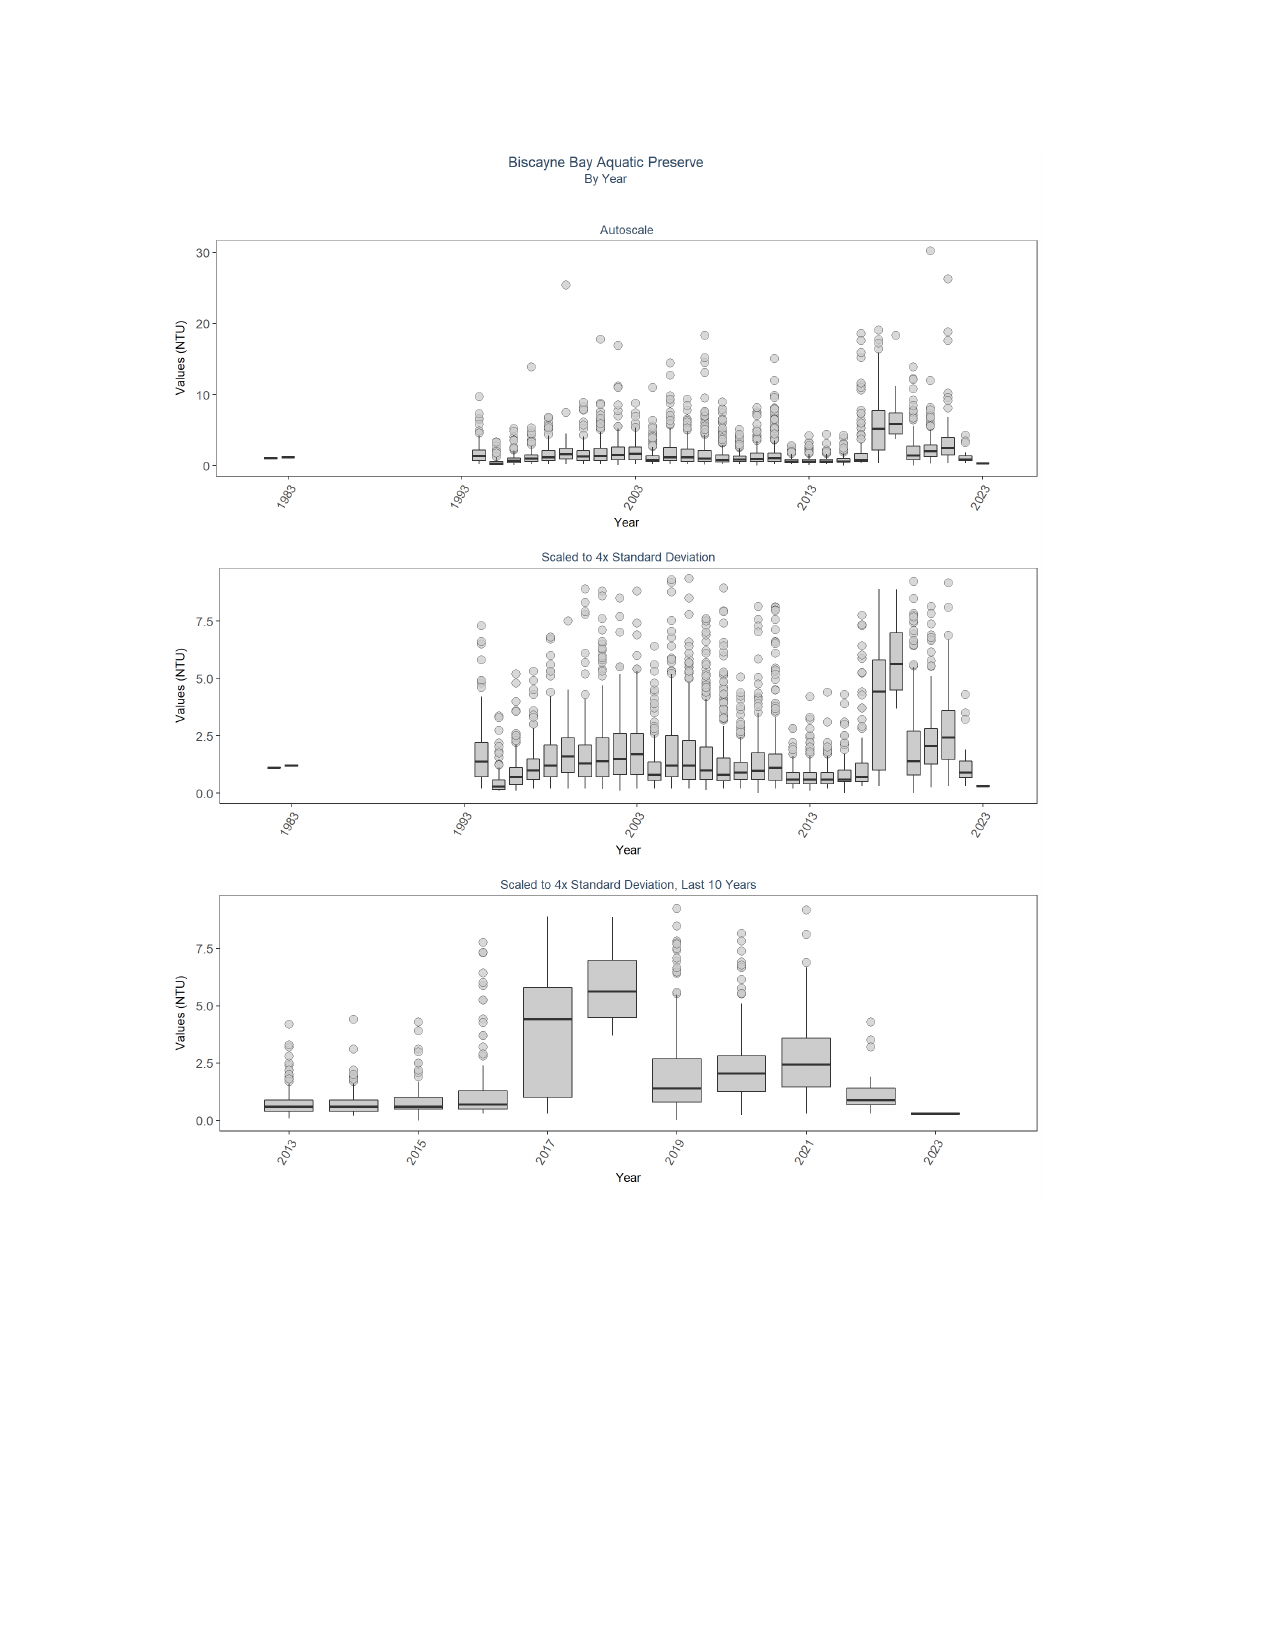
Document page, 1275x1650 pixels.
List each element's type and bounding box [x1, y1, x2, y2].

picture [168, 150, 1044, 1200]
